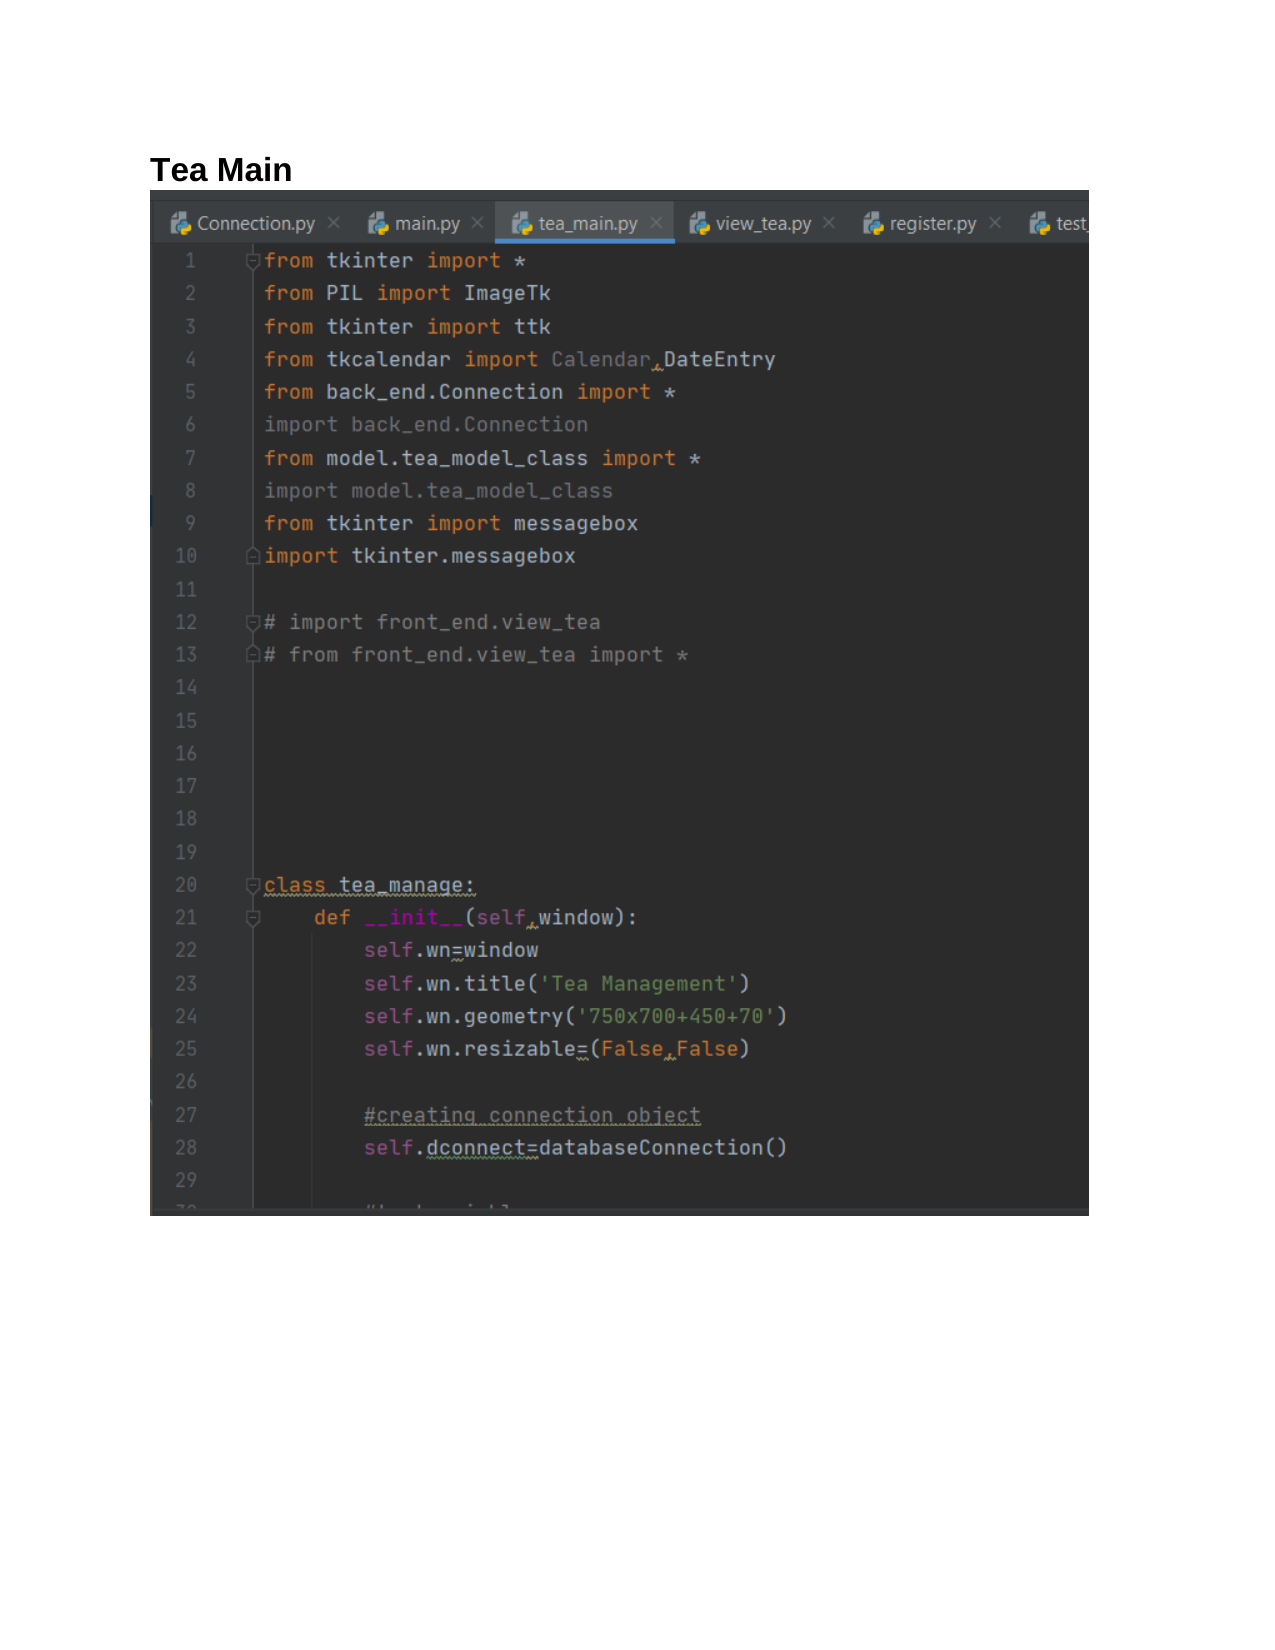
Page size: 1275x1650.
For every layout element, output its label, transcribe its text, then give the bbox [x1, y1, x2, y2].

picture [150, 190, 1089, 1216]
